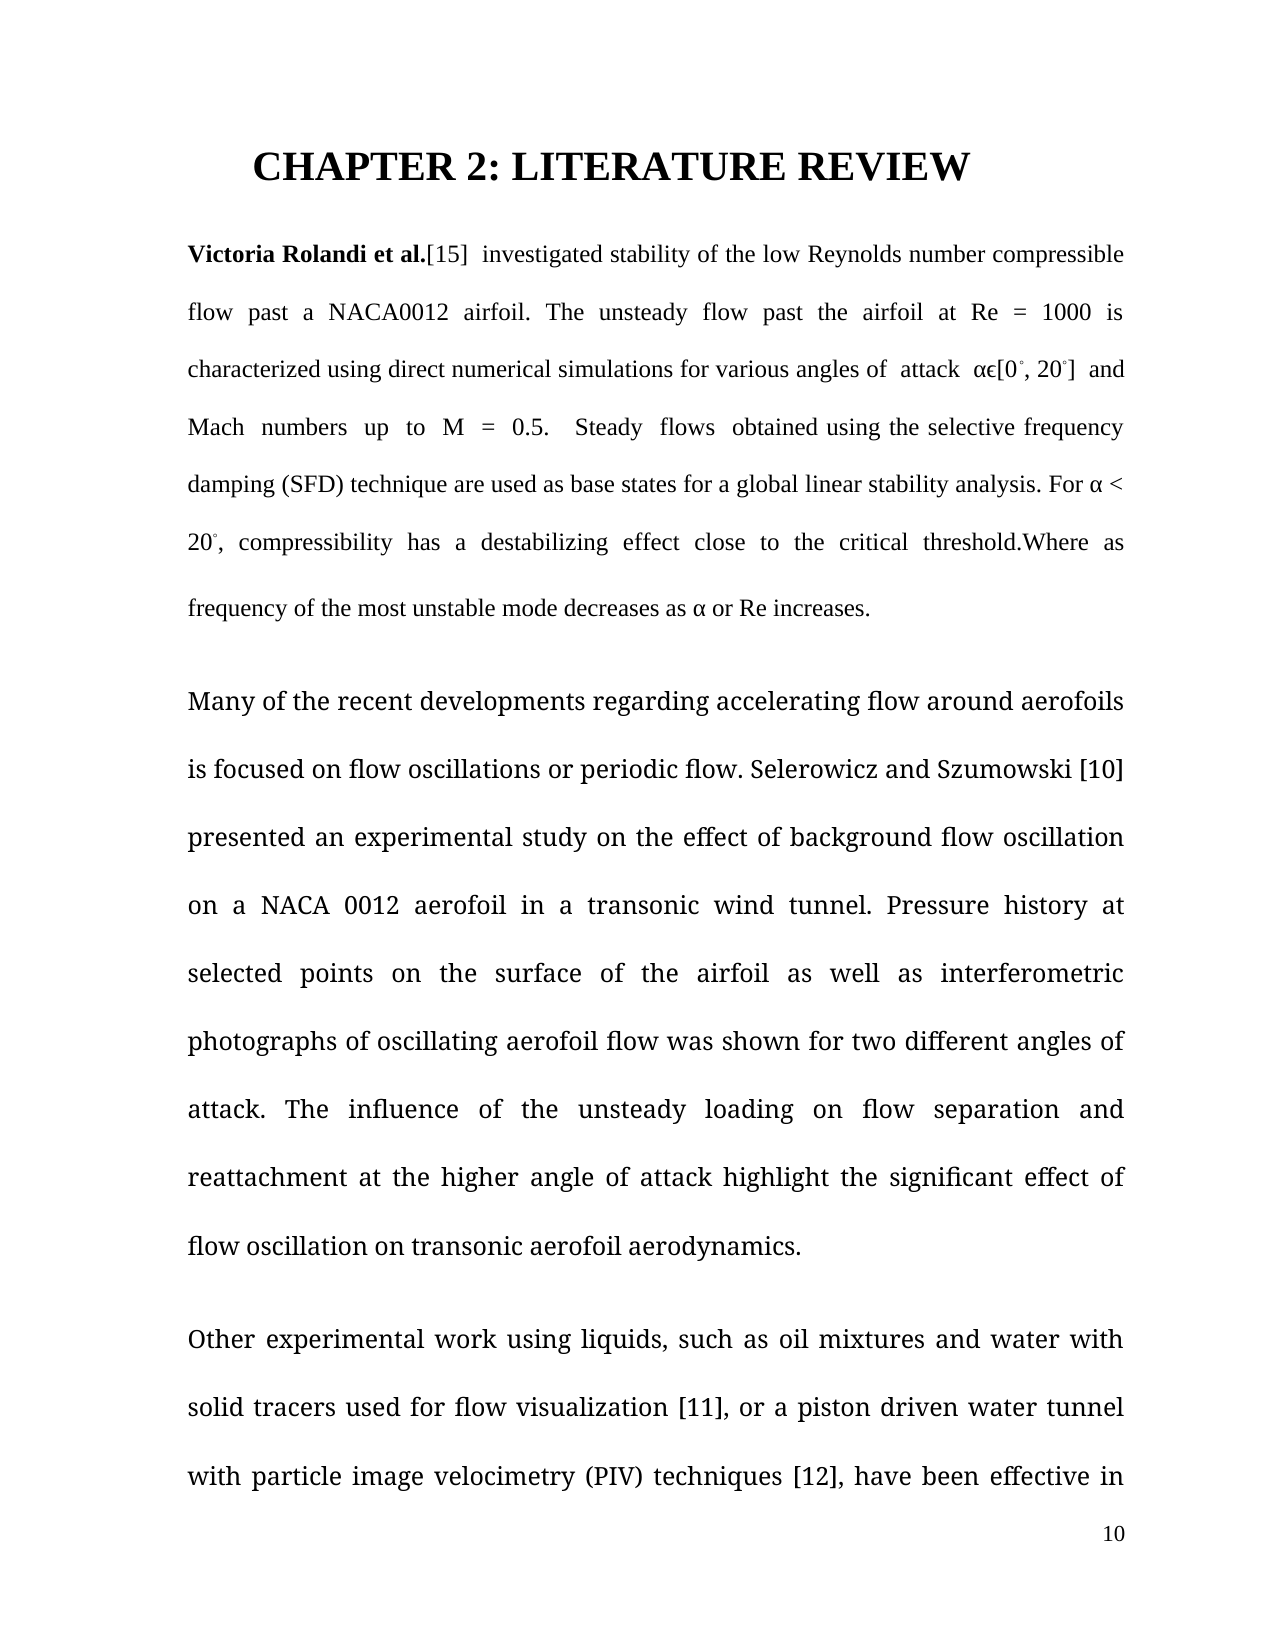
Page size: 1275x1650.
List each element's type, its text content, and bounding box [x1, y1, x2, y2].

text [187, 1322, 1125, 1492]
subtitle CHAPTER 2: LITERATURE REVIEW [252, 142, 1275, 189]
text Many of the recent developments regarding accelerating flow around aerofoils is focused on flow oscillations or periodic flow. Selerowicz and Szumowski [10] presented an experimental study on the effect of background flow oscillation on a NACA 0012 aerofoil in a transonic wind tunnel. Pressure history at selected points on the surface of the airfoil as well as interferometric photographs of oscillating aerofoil flow was shown for two different angles of attack. The influence of the unsteady loading on flow separation and reattachment at the higher angle of attack highlight the significant effect of flow oscillation on transonic aerofoil aerodynamics. [187, 683, 1125, 1262]
text Victoria Rolandi et al.[15] investigated stability of the low Reynolds number compressible flow past a NACA0012 airfoil. The unsteady flow past the airfoil at Re = 1000 is characterized using direct numerical simulations for various angles of attack αϵ[0◦, 20◦] and Mach numbers up to M = 0.5. Steady flows obtained using the selective frequency damping (SFD) technique are used as base states for a global linear stability analysis. For α < 20◦, compressibility has a destabilizing effect close to the critical threshold.Where as frequency of the most unstable mode decreases as α or Re increases. [187, 239, 1125, 623]
